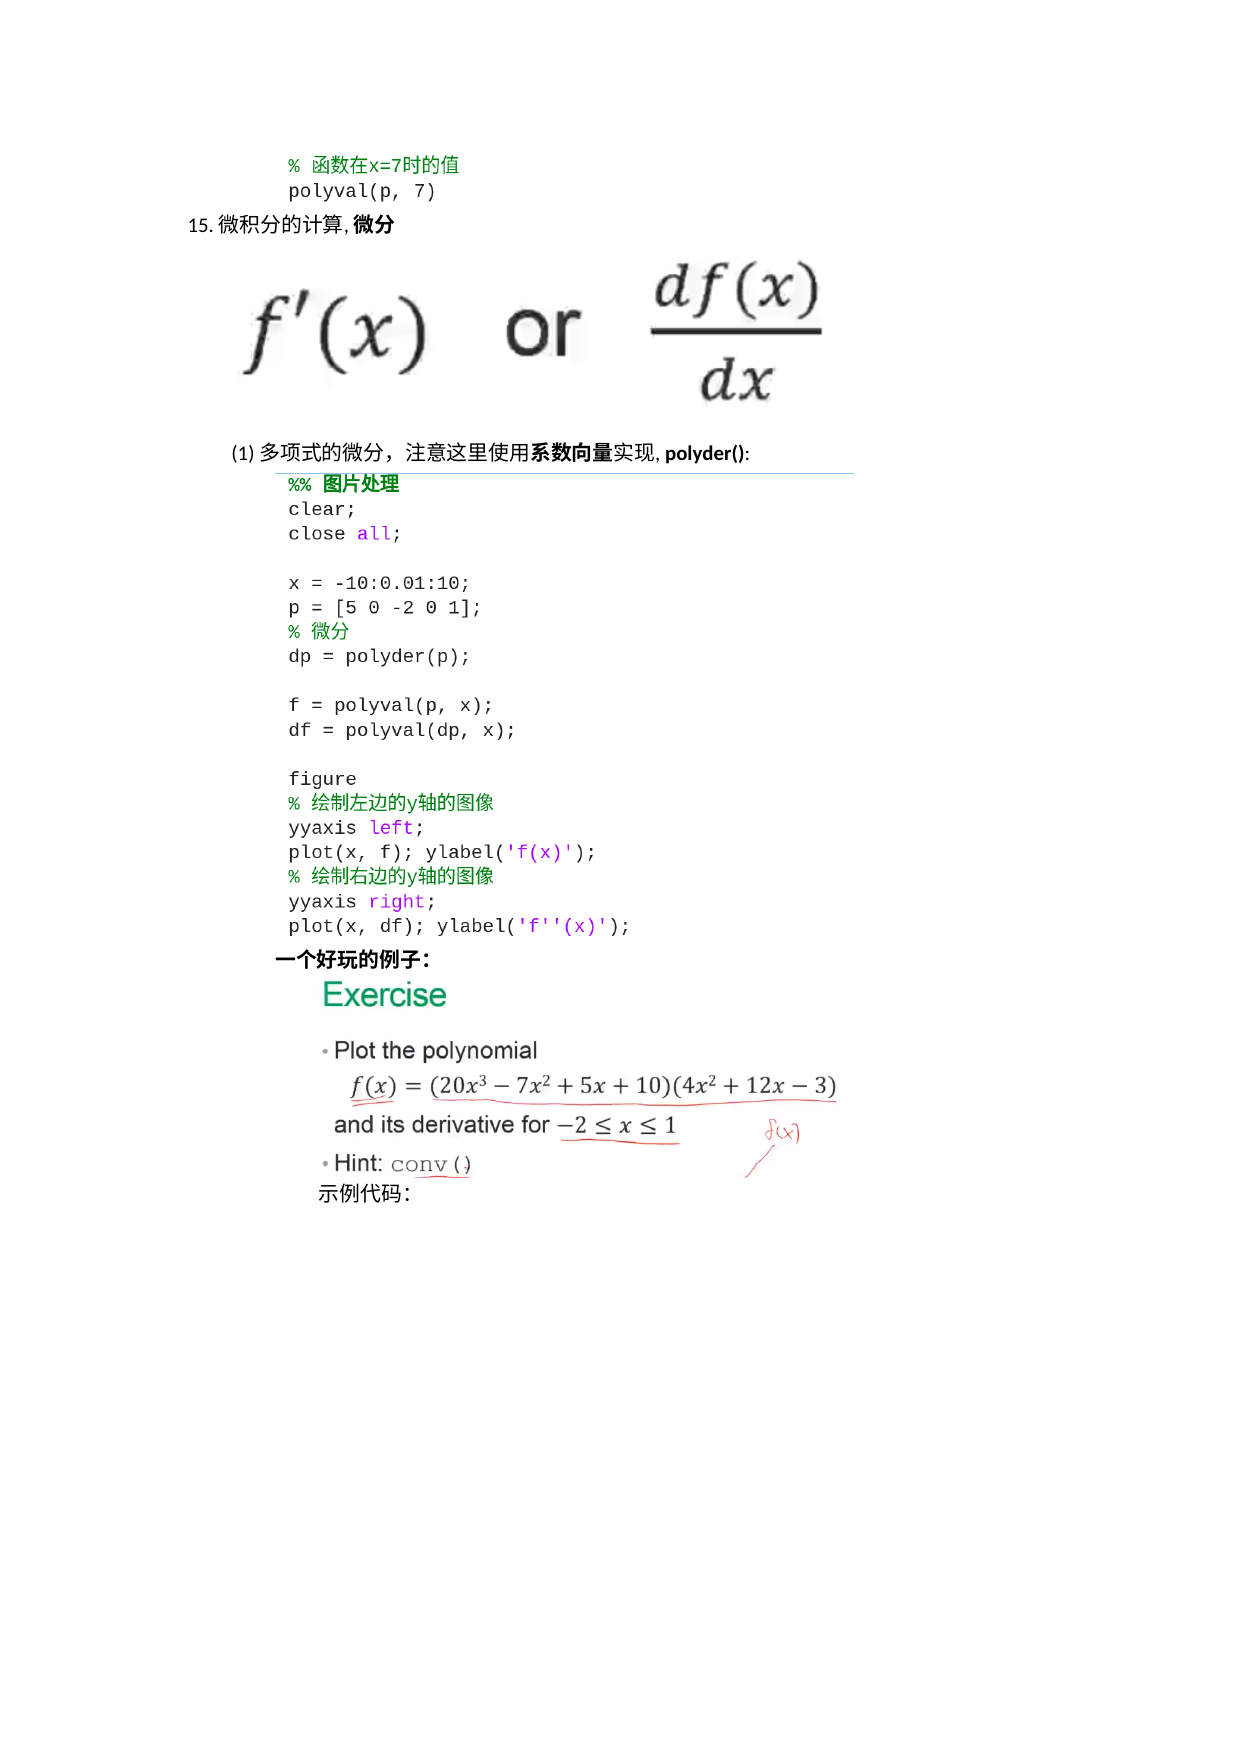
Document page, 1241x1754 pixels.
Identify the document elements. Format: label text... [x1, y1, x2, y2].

picture [275, 150, 854, 209]
picture [275, 466, 855, 943]
list 微积分的计算, 微分 [187, 208, 1053, 238]
list 示例代码： [275, 1177, 1053, 1208]
list 一个好玩的例子： [275, 943, 1053, 973]
picture [231, 238, 854, 437]
picture [318, 973, 854, 1178]
list 多项式的微分，注意这里使用系数向量实现, polyder(): [187, 437, 1053, 467]
